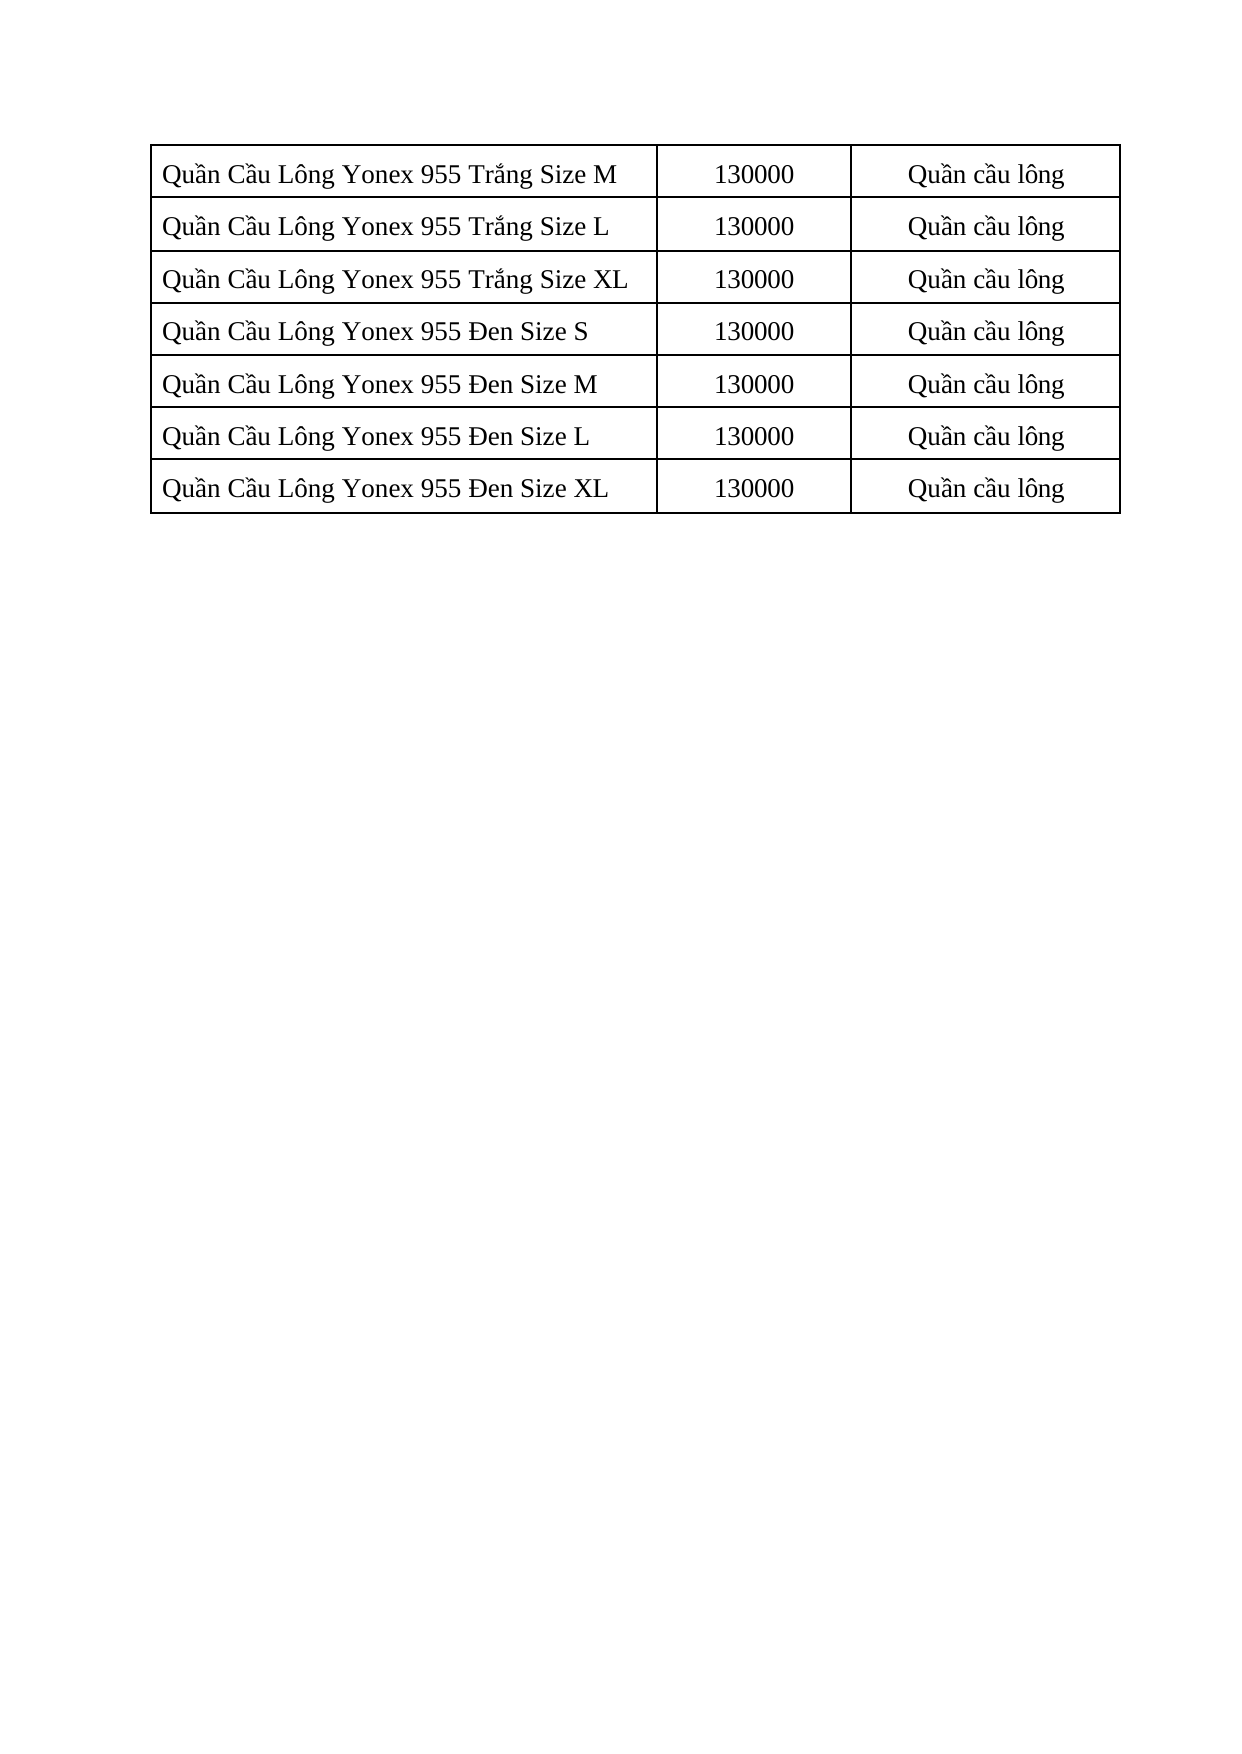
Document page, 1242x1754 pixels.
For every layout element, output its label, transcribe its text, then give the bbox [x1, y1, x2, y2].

table_cell Quần Cầu Lông Yonex 955 Đen Size L [152, 408, 656, 458]
table_cell 130000 [658, 146, 850, 196]
table_cell Quần cầu lông [852, 252, 1119, 302]
table_cell Quần Cầu Lông Yonex 955 Đen Size S [152, 304, 656, 354]
table_cell Quần cầu lông [852, 460, 1119, 512]
table_cell Quần Cầu Lông Yonex 955 Đen Size XL [152, 460, 656, 512]
table_cell Quần Cầu Lông Yonex 955 Trắng Size XL [152, 252, 656, 302]
table_cell 130000 [658, 356, 850, 406]
table_cell Quần cầu lông [852, 304, 1119, 354]
table_cell 130000 [658, 252, 850, 302]
table_cell Quần Cầu Lông Yonex 955 Trắng Size L [152, 198, 656, 250]
table_cell 130000 [658, 460, 850, 512]
table_cell 130000 [658, 198, 850, 250]
table_cell Quần cầu lông [852, 356, 1119, 406]
table_cell Quần cầu lông [852, 146, 1119, 196]
table_cell Quần cầu lông [852, 408, 1119, 458]
table_cell Quần Cầu Lông Yonex 955 Đen Size M [152, 356, 656, 406]
table_cell Quần cầu lông [852, 198, 1119, 250]
table_cell 130000 [658, 408, 850, 458]
table_cell 130000 [658, 304, 850, 354]
table_cell Quần Cầu Lông Yonex 955 Trắng Size M [152, 146, 656, 196]
